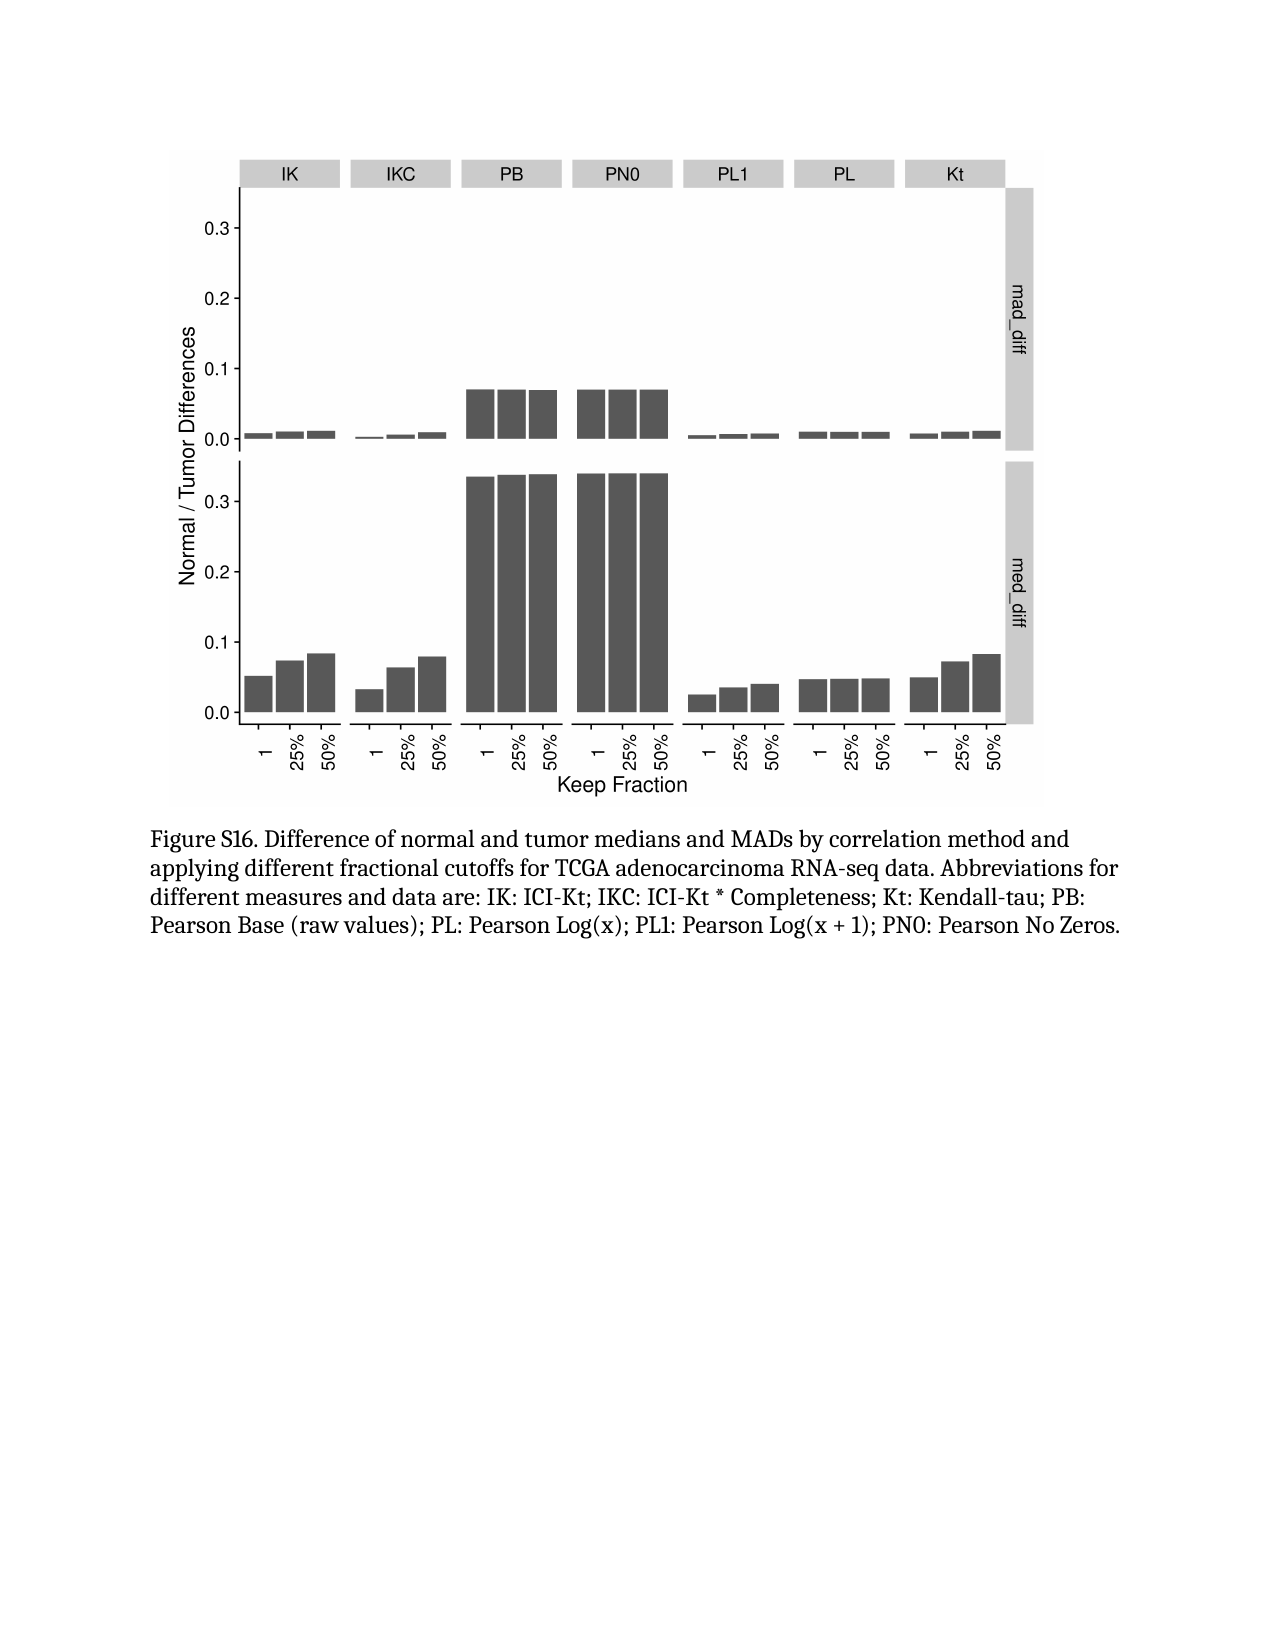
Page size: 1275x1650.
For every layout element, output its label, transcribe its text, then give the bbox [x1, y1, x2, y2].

picture [168, 150, 1044, 807]
text Figure S16. Difference of normal and tumor medians and MADs by correlation method and applying different fractional cutoffs for TCGA adenocarcinoma RNA-seq data. Abbreviations for different measures and data are: IK: ICI-Kt; IKC: ICI-Kt * Completeness; Kt: Kendall-tau; PB: Pearson Base (raw values); PL: Pearson Log(x); PL1: Pearson Log(x + 1); PN0: Pearson No Zeros. [150, 825, 1125, 940]
